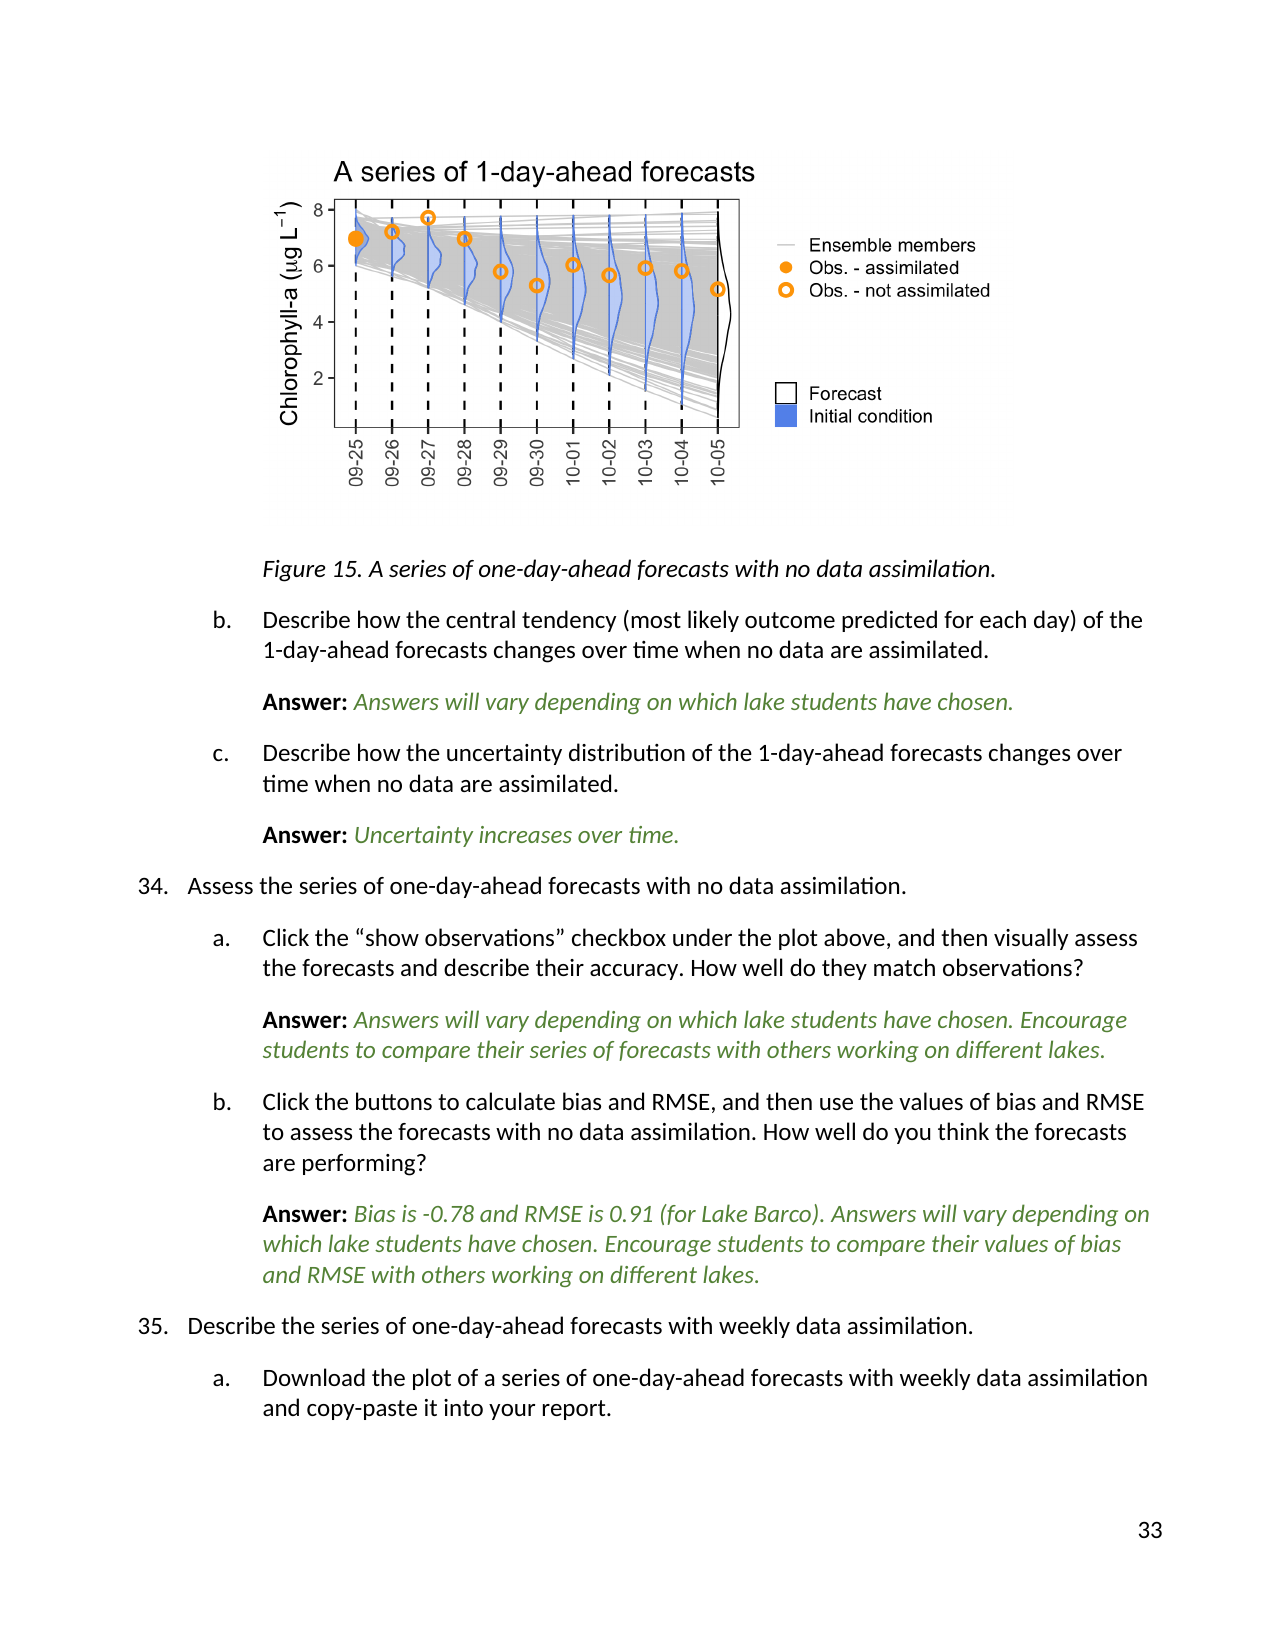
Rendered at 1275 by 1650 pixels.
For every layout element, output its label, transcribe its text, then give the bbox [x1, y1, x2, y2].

list Assess the series of one-day-ahead forecasts with no data assimilation. [137, 871, 1162, 901]
list Answer: Answers will vary depending on which lake students have chosen. [212, 686, 1162, 716]
list Download the plot of a series of one-day-ahead forecasts with weekly data assimilation and copy-paste it into your report. [212, 1362, 1162, 1423]
list Answer: Bias is -0.78 and RMSE is 0.91 (for Lake Barco). Answers will vary depending on which lake students have chosen. Encourage students to compare their values of bias and RMSE with others working on different lakes. [212, 1198, 1162, 1289]
list Answer: Answers will vary depending on which lake students have chosen. Encourage students to compare their series of forecasts with others working on different lakes. [212, 1004, 1162, 1065]
list Click the buttons to calculate bias and RMSE, and then use the values of bias and RMSE to assess the forecasts with no data assimilation. How well do you think the forecasts are performing? [212, 1086, 1162, 1177]
picture [262, 150, 1014, 526]
list Describe the series of one-day-ahead forecasts with weekly data assimilation. [137, 1310, 1162, 1341]
list Answer: Uncertainty increases over time. [212, 819, 1162, 850]
list Click the “show observations” checkbox under the plot above, and then visually assess the forecasts and describe their accuracy. How well do they match observations? [212, 922, 1162, 983]
list Describe how the central tendency (most likely outcome predicted for each day) of the 1-day-ahead forecasts changes over time when no data are assimilated. [212, 604, 1162, 665]
list Figure 15. A series of one-day-ahead forecasts with no data assimilation. [212, 553, 1162, 583]
list Describe how the uncertainty distribution of the 1-day-ahead forecasts changes over time when no data are assimilated. [212, 737, 1162, 798]
